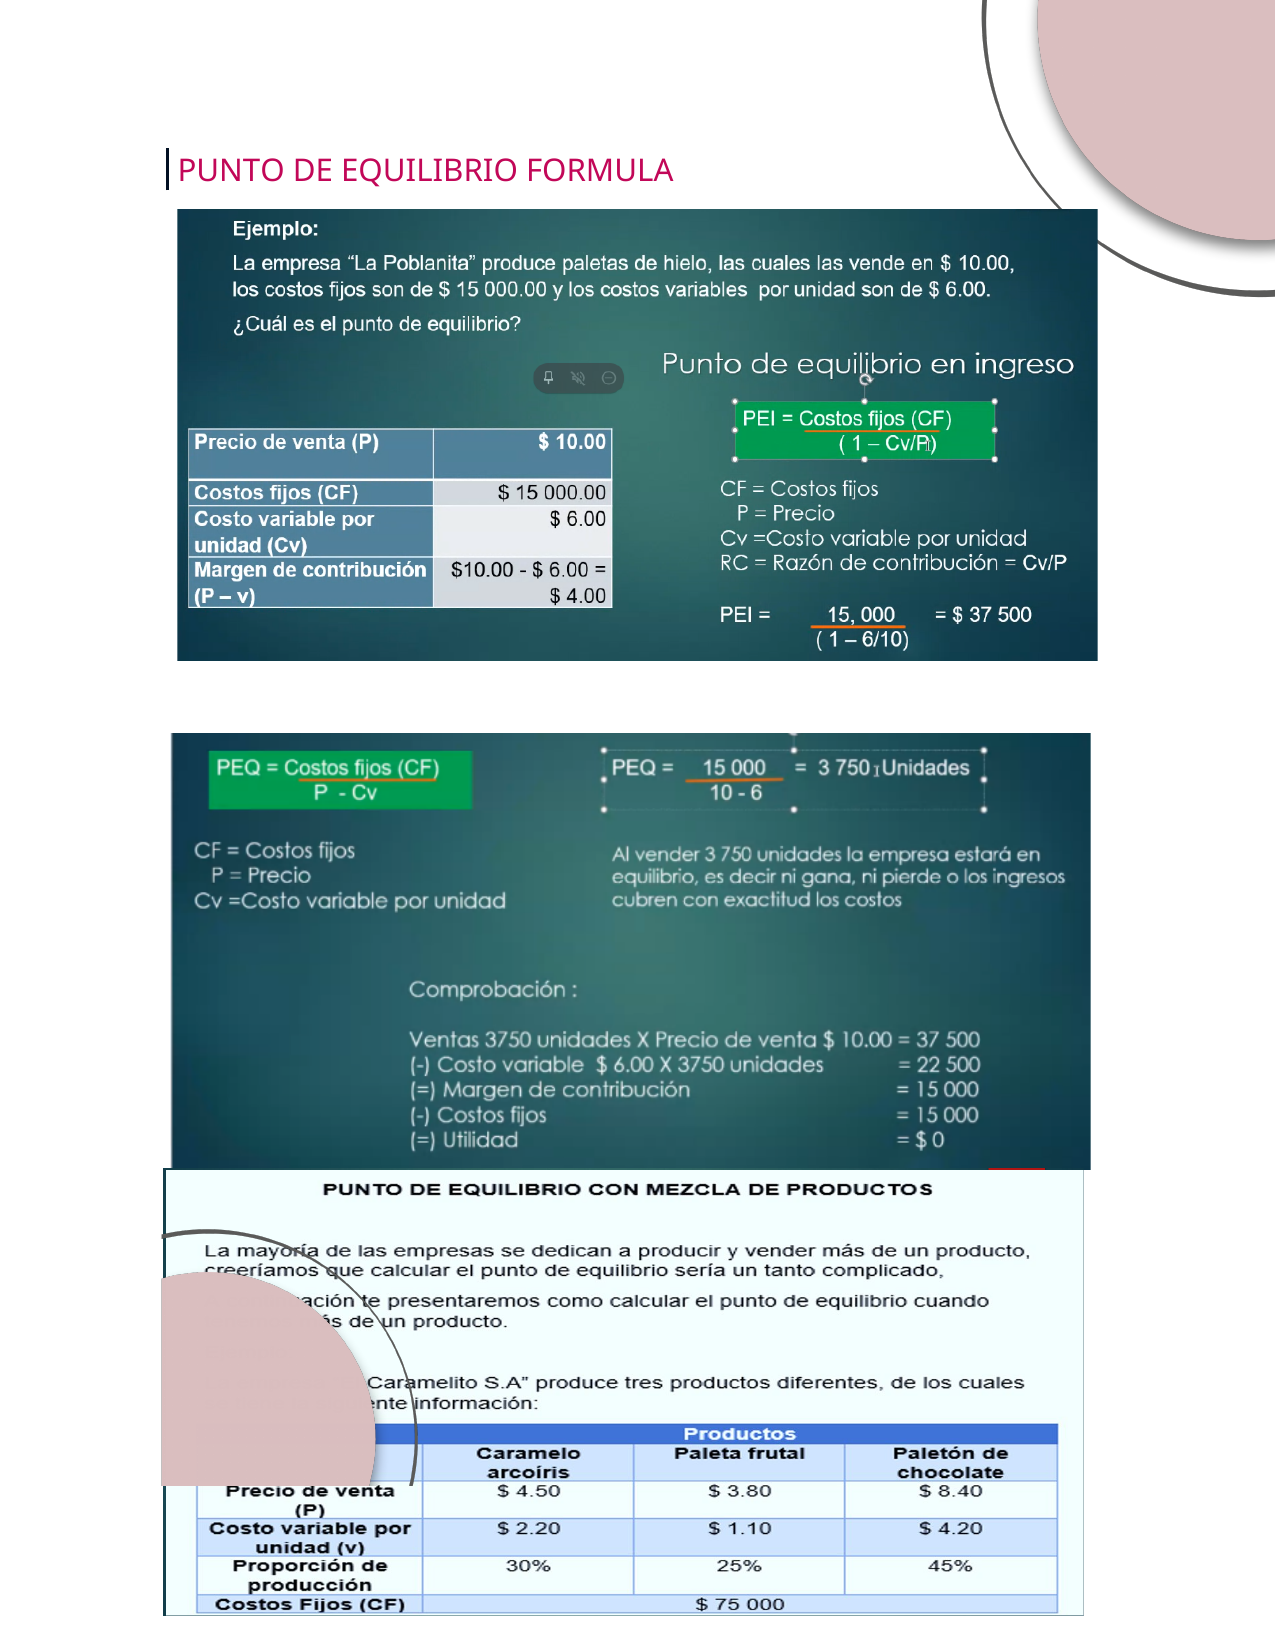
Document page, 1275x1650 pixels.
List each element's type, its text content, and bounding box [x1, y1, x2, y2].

subtitle punto de equilibrio formula [177, 148, 1098, 190]
picture [177, 0, 1275, 661]
picture [152, 733, 1091, 1616]
